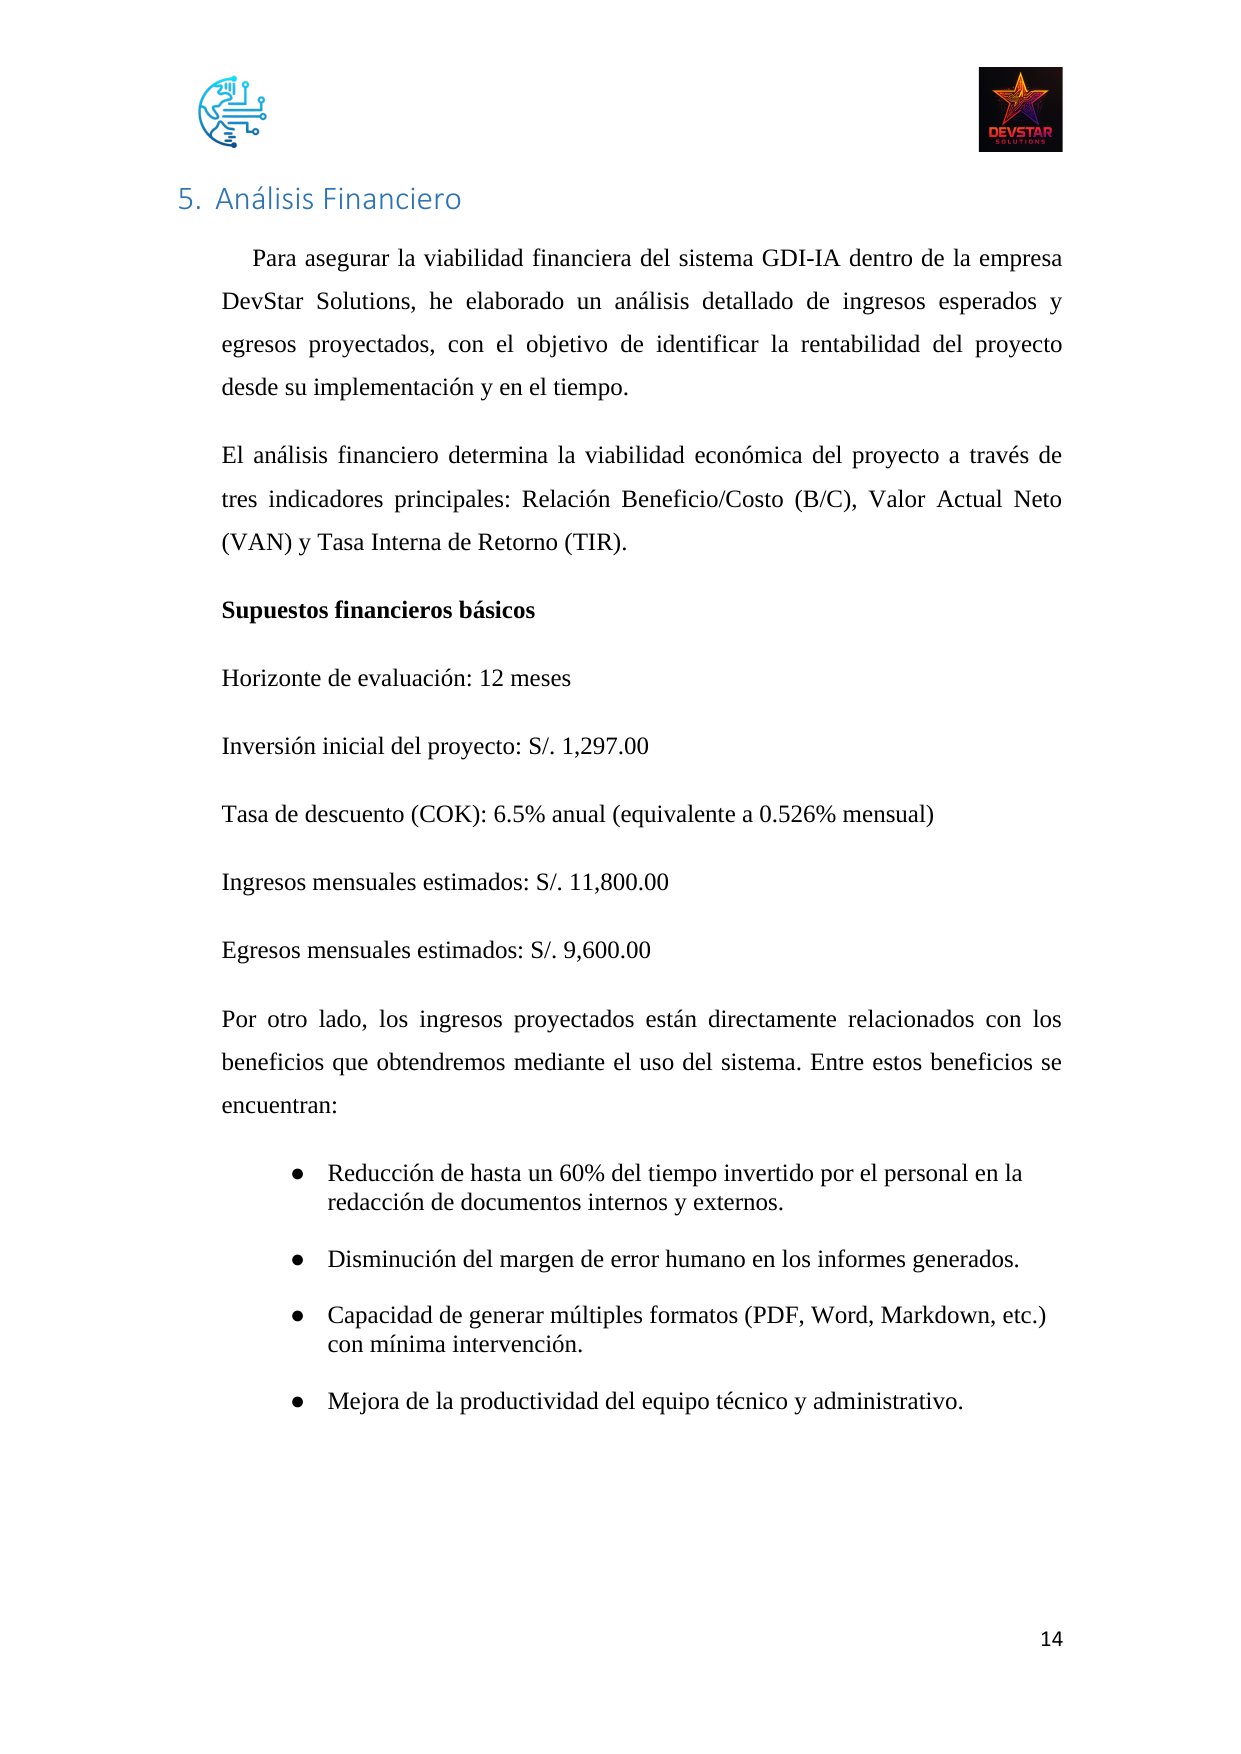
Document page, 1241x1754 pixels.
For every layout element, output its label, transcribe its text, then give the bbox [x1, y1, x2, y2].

list Capacidad de generar múltiples formatos (PDF, Word, Markdown, etc.) con mínima intervención. [290, 1300, 1063, 1386]
text Para asegurar la viabilidad financiera del sistema GDI-IA dentro de la empresa DevStar Solutions, he elaborado un análisis detallado de ingresos esperados y egresos proyectados, con el objetivo de identificar la rentabilidad del proyecto desde su implementación y en el tiempo. [221, 243, 1063, 401]
text Horizonte de evaluación: 12 meses [221, 663, 1063, 692]
text Inversión inicial del proyecto: S/. 1,297.00 [221, 731, 1063, 760]
text El análisis financiero determina la viabilidad económica del proyecto a través de tres indicadores principales: Relación Beneficio/Costo (B/C), Valor Actual Neto (VAN) y Tasa Interna de Retorno (TIR). [221, 441, 1063, 556]
text Ingresos mensuales estimados: S/. 11,800.00 [221, 867, 1063, 896]
text Tasa de descuento (COK): 6.5% anual (equivalente a 0.526% mensual) [221, 799, 1063, 828]
list Disminución del margen de error humano en los informes generados. [290, 1244, 1063, 1300]
list Mejora de la productividad del equipo técnico y administrativo. [290, 1386, 1063, 1443]
text Egresos mensuales estimados: S/. 9,600.00 [221, 936, 1063, 964]
subtitle Análisis Financiero [177, 177, 1063, 218]
text Por otro lado, los ingresos proyectados están directamente relacionados con los beneficios que obtendremos mediante el uso del sistema. Entre estos beneficios se encuentran: [221, 1004, 1063, 1119]
list Reducción de hasta un 60% del tiempo invertido por el personal en la redacción de documentos internos y externos. [290, 1158, 1063, 1244]
text Supuestos financieros básicos [221, 595, 1063, 624]
picture [978, 67, 1063, 152]
picture [177, 73, 287, 153]
